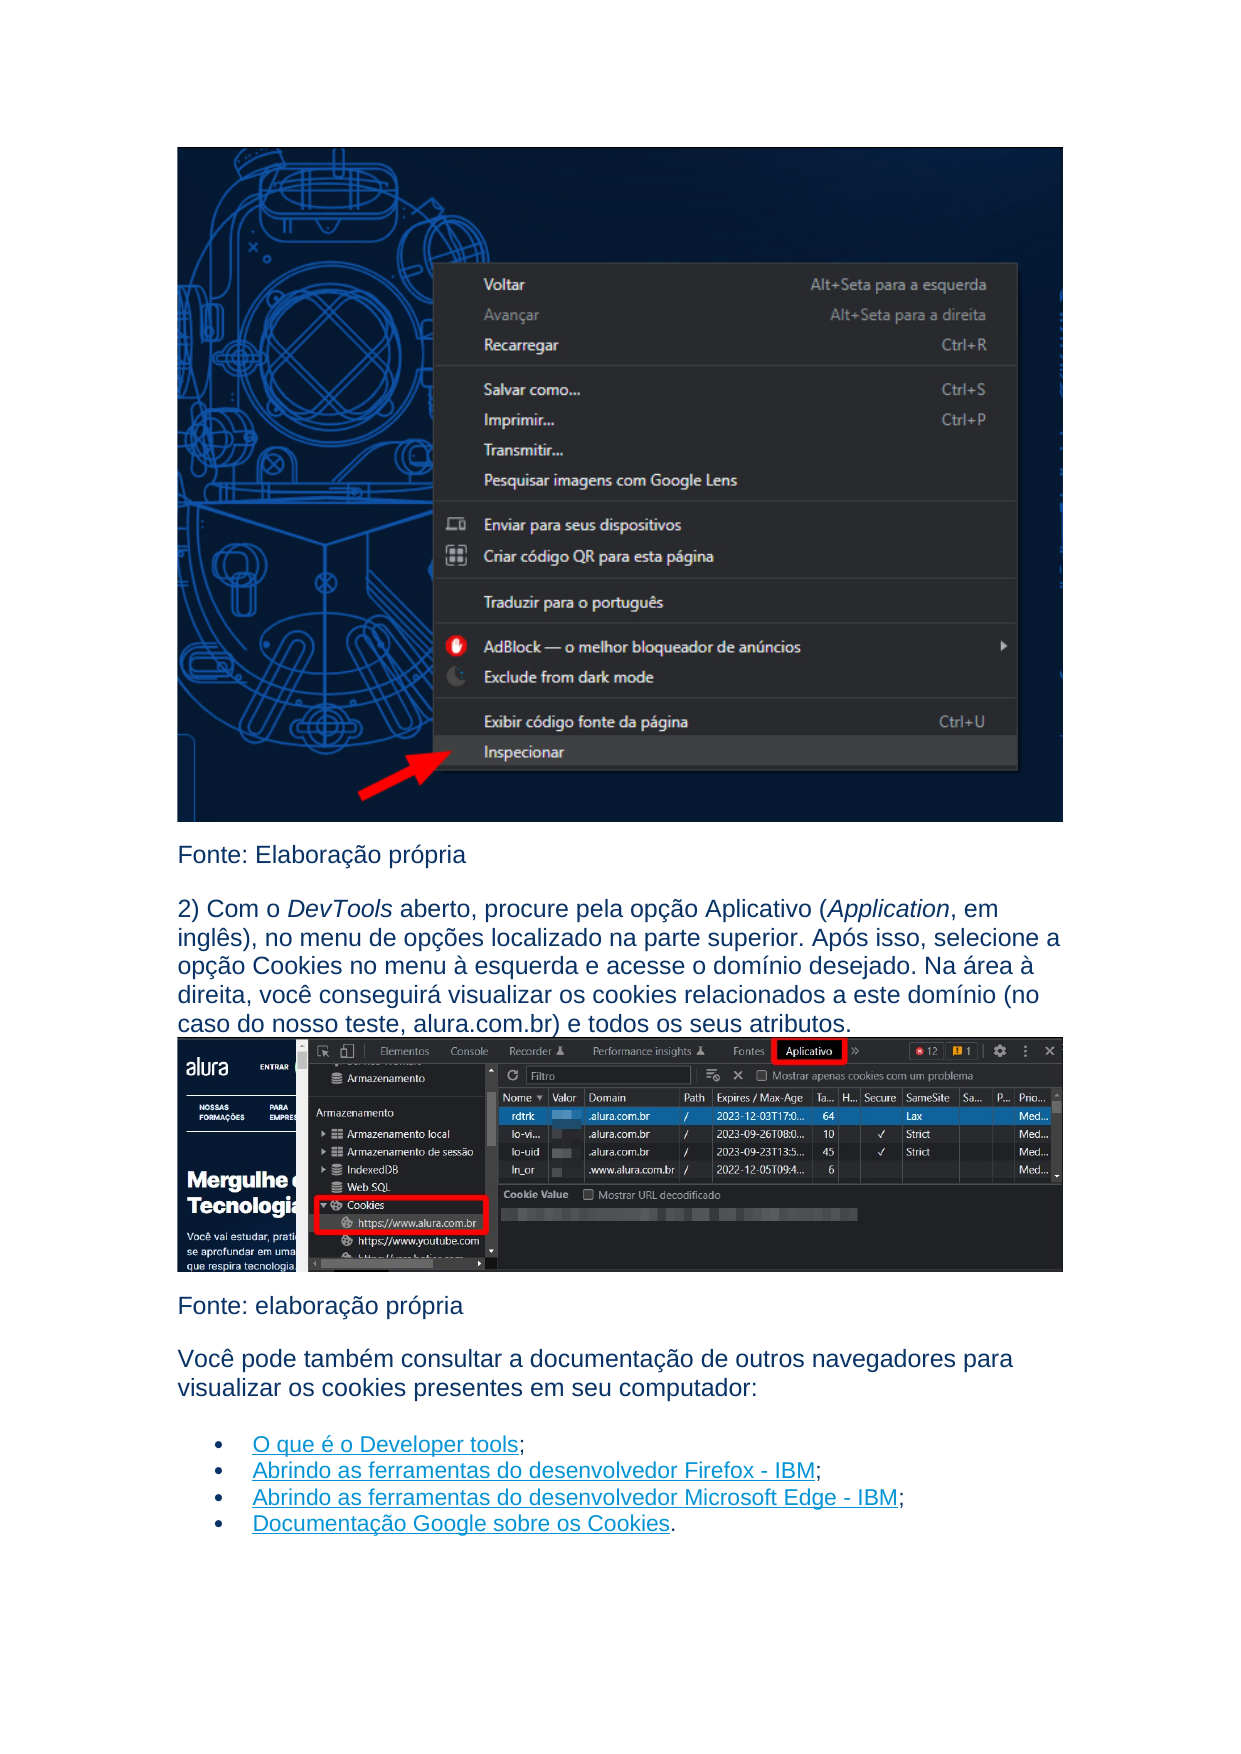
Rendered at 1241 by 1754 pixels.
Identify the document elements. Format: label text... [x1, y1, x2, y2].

list Documentação Google sobre os Cookies. [215, 1510, 1063, 1537]
text Você pode também consultar a documentação de outros navegadores para visualizar os cookies presentes em seu computador: [177, 1344, 1063, 1402]
list Abrindo as ferramentas do desenvolvedor Firefox - IBM; [215, 1457, 1063, 1484]
picture [177, 1037, 1063, 1272]
text 2) Com o DevTools aberto, procure pela opção Aplicativo (Application, em inglês), no menu de opções localizado na parte superior. Após isso, selecione a opção Cookies no menu à esquerda e acesse o domínio desejado. Na área à direita, você conseguirá visualizar os cookies relacionados a este domínio (no caso do nosso teste, alura.com.br) e todos os seus atributos. [177, 894, 1063, 1037]
picture [177, 147, 1063, 822]
text Fonte: elaboração própria [177, 1291, 1063, 1319]
list O que é o Developer tools; [215, 1431, 1063, 1457]
text Fonte: Elaboração própria [177, 840, 1063, 869]
list Abrindo as ferramentas do desenvolvedor Microsoft Edge - IBM; [215, 1484, 1063, 1510]
